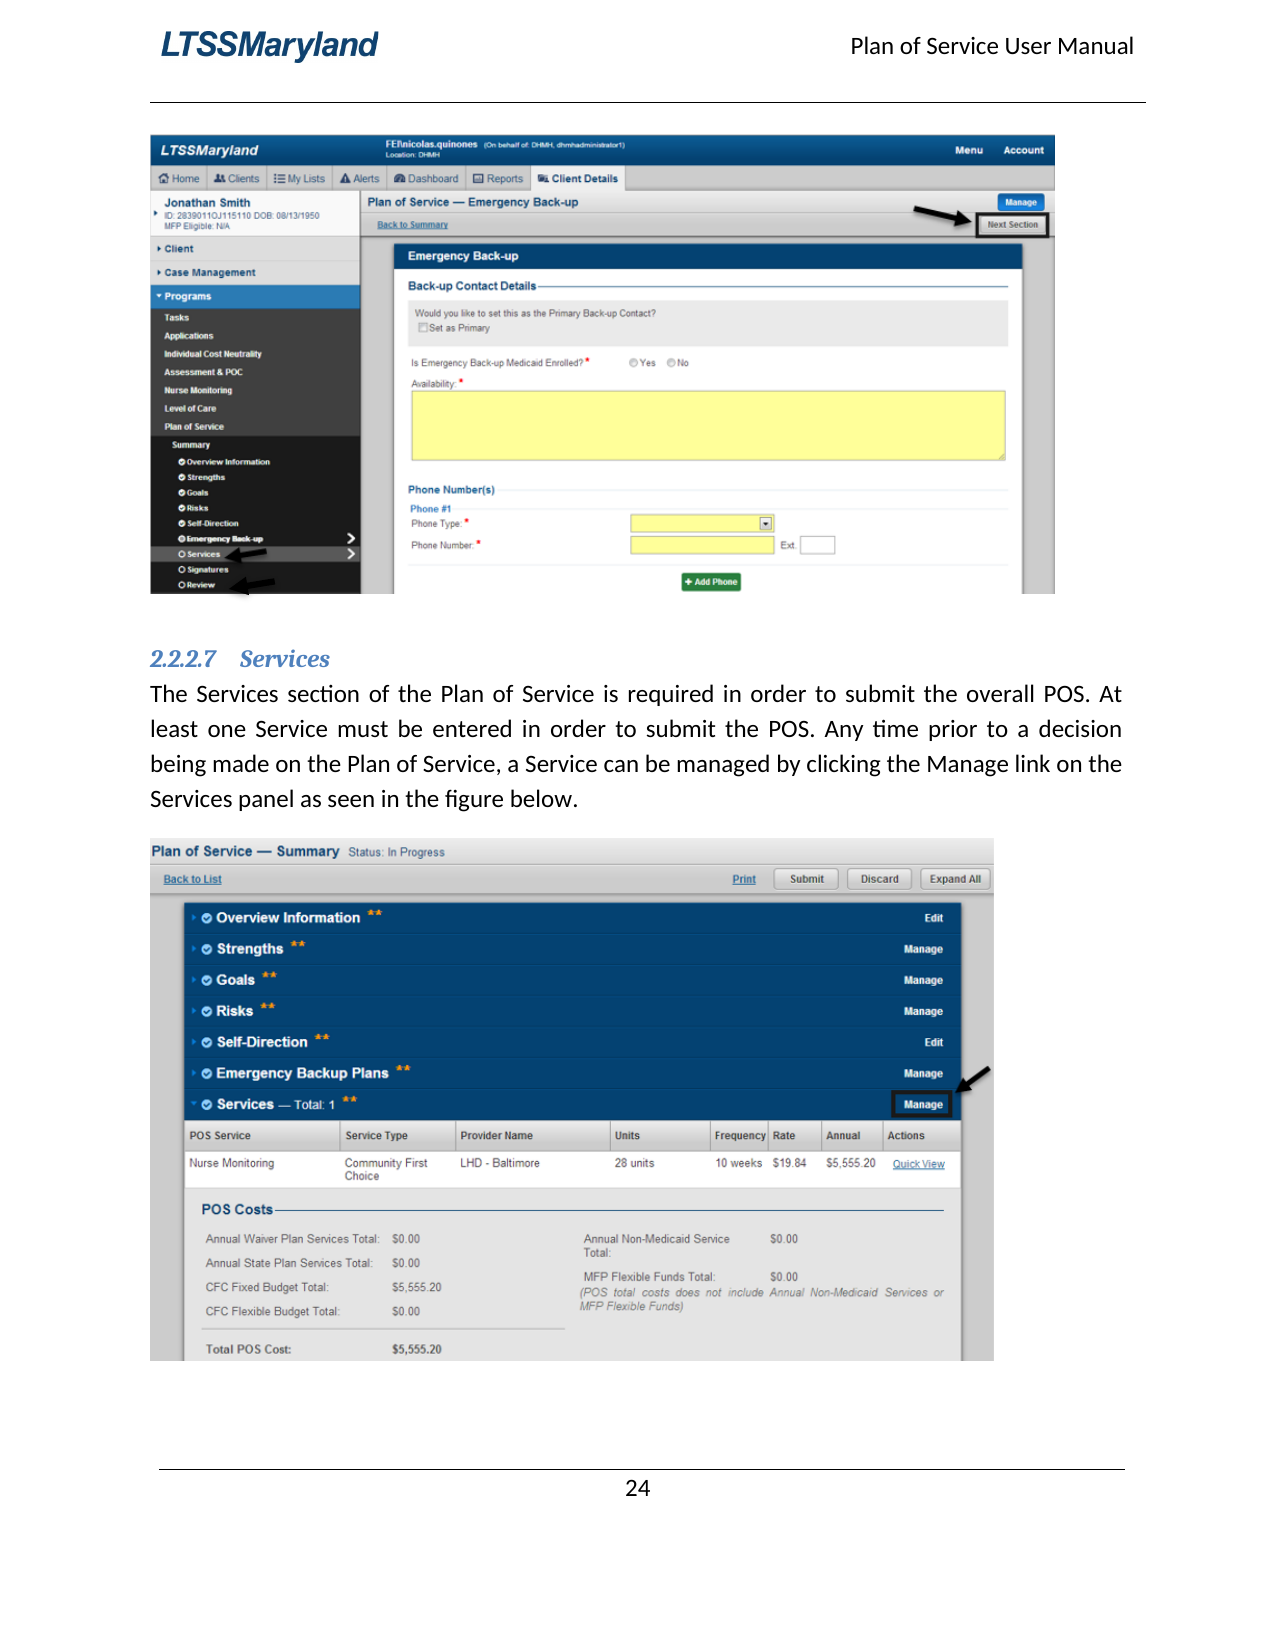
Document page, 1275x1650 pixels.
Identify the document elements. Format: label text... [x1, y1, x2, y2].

picture [150, 838, 996, 1361]
subtitle Services [150, 645, 1125, 674]
picture [161, 31, 379, 63]
picture [150, 133, 1055, 594]
text The Services section of the Plan of Service is required in order to submit the overall POS. At least one Service must be entered in order to submit the POS. Any time prior to a decision being made on the Plan of Service, a Service can be managed by clicking the Manage link on the Services panel as seen in the figure below. [150, 678, 1125, 813]
